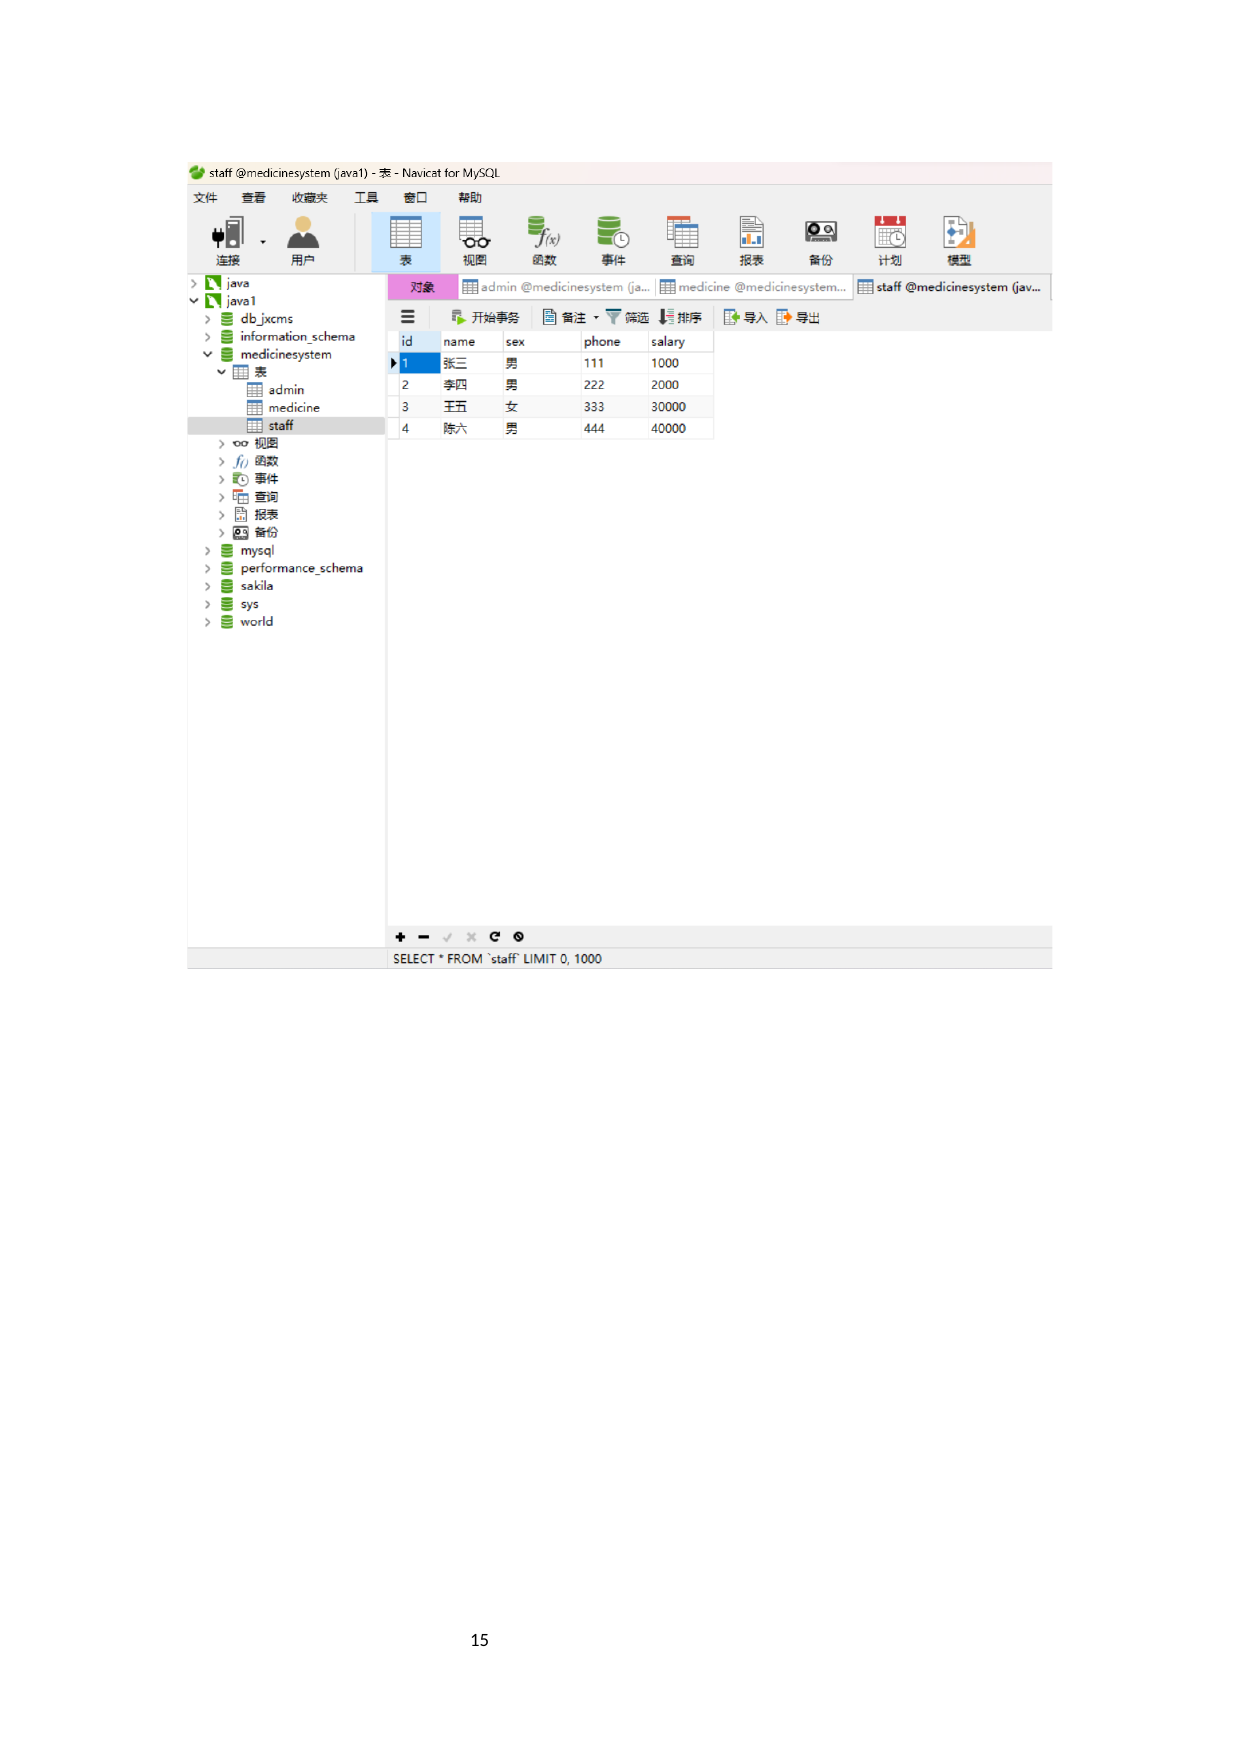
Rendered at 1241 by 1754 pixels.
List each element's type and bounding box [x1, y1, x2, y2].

picture [187, 162, 1053, 969]
